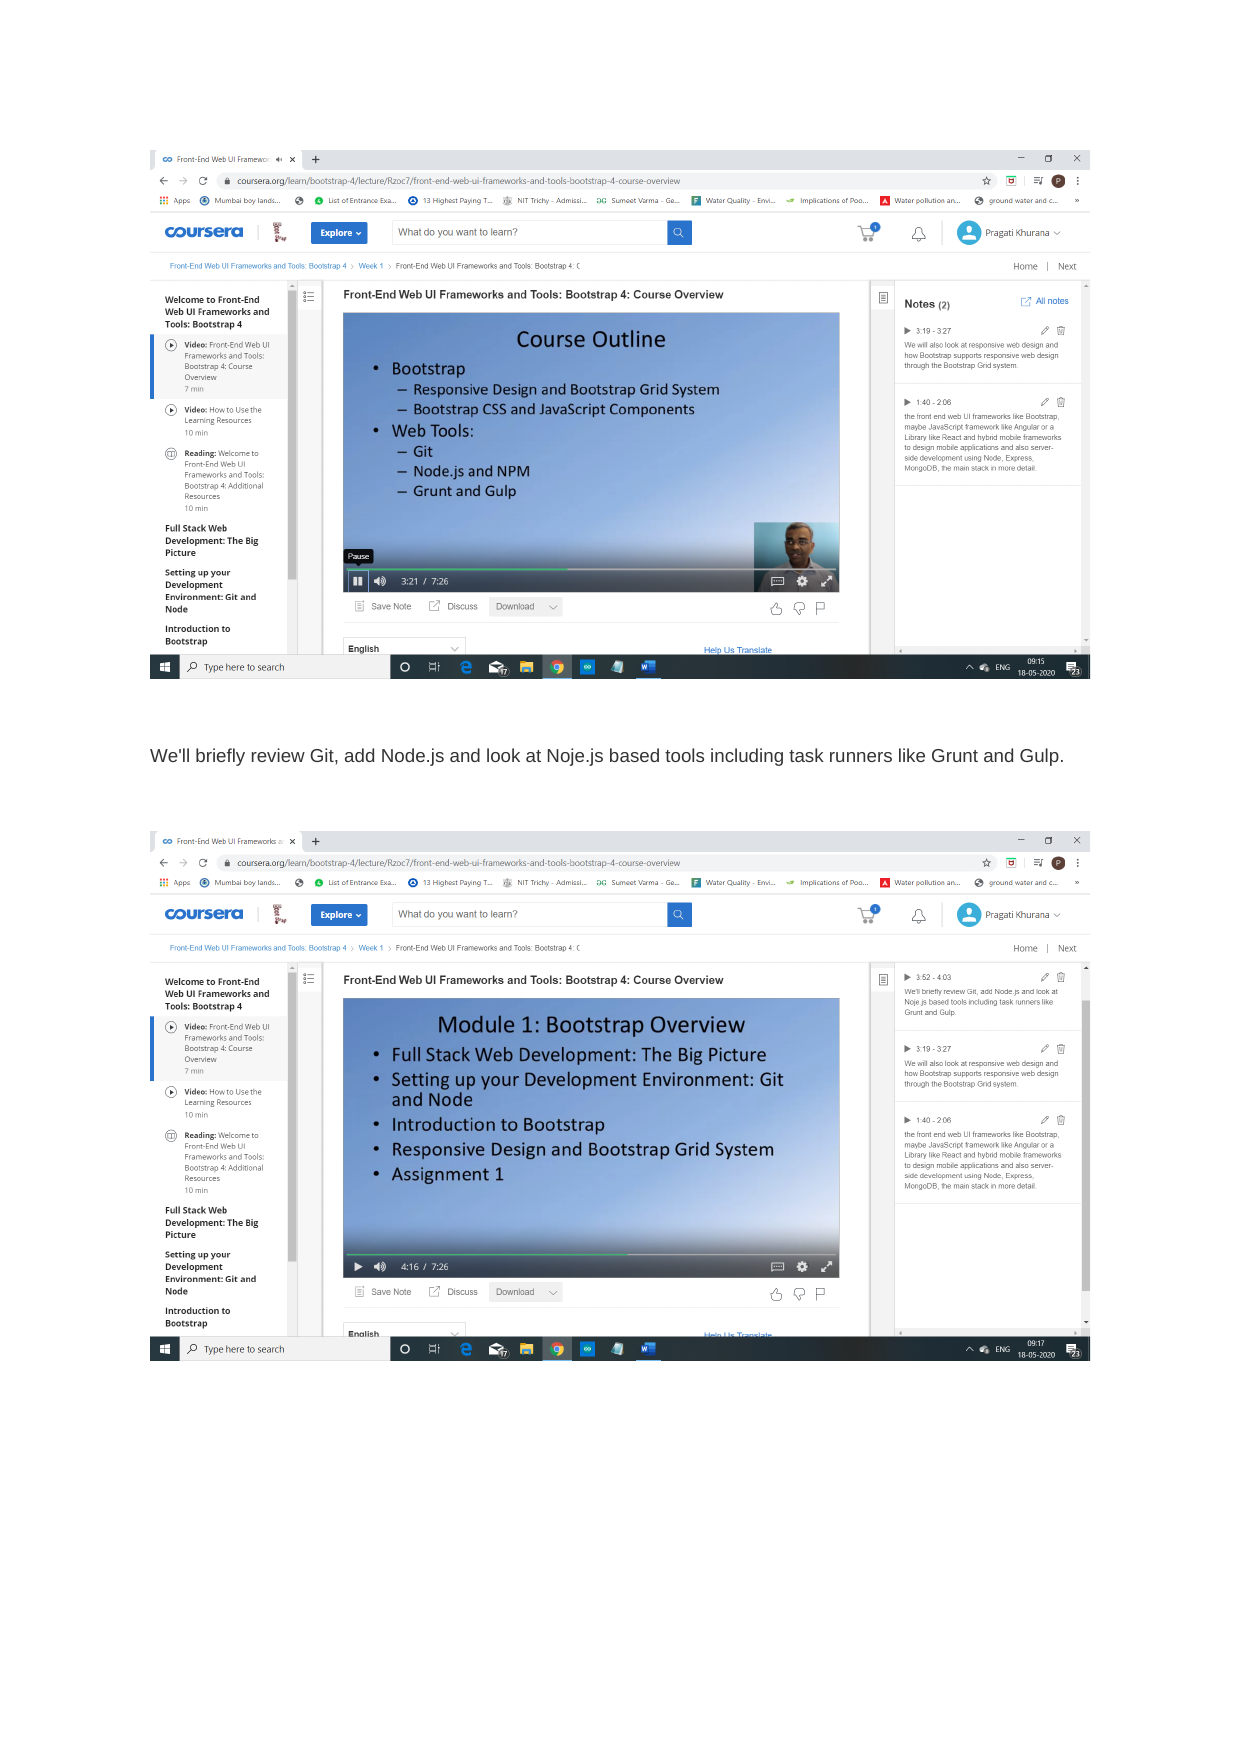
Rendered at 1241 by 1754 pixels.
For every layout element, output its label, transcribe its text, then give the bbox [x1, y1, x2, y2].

picture [150, 831, 1091, 1361]
picture [150, 150, 1091, 679]
text We'll briefly review Git, add Node.js and look at Noje.js based tools including task runners like Grunt and Gulp. [150, 744, 1090, 766]
